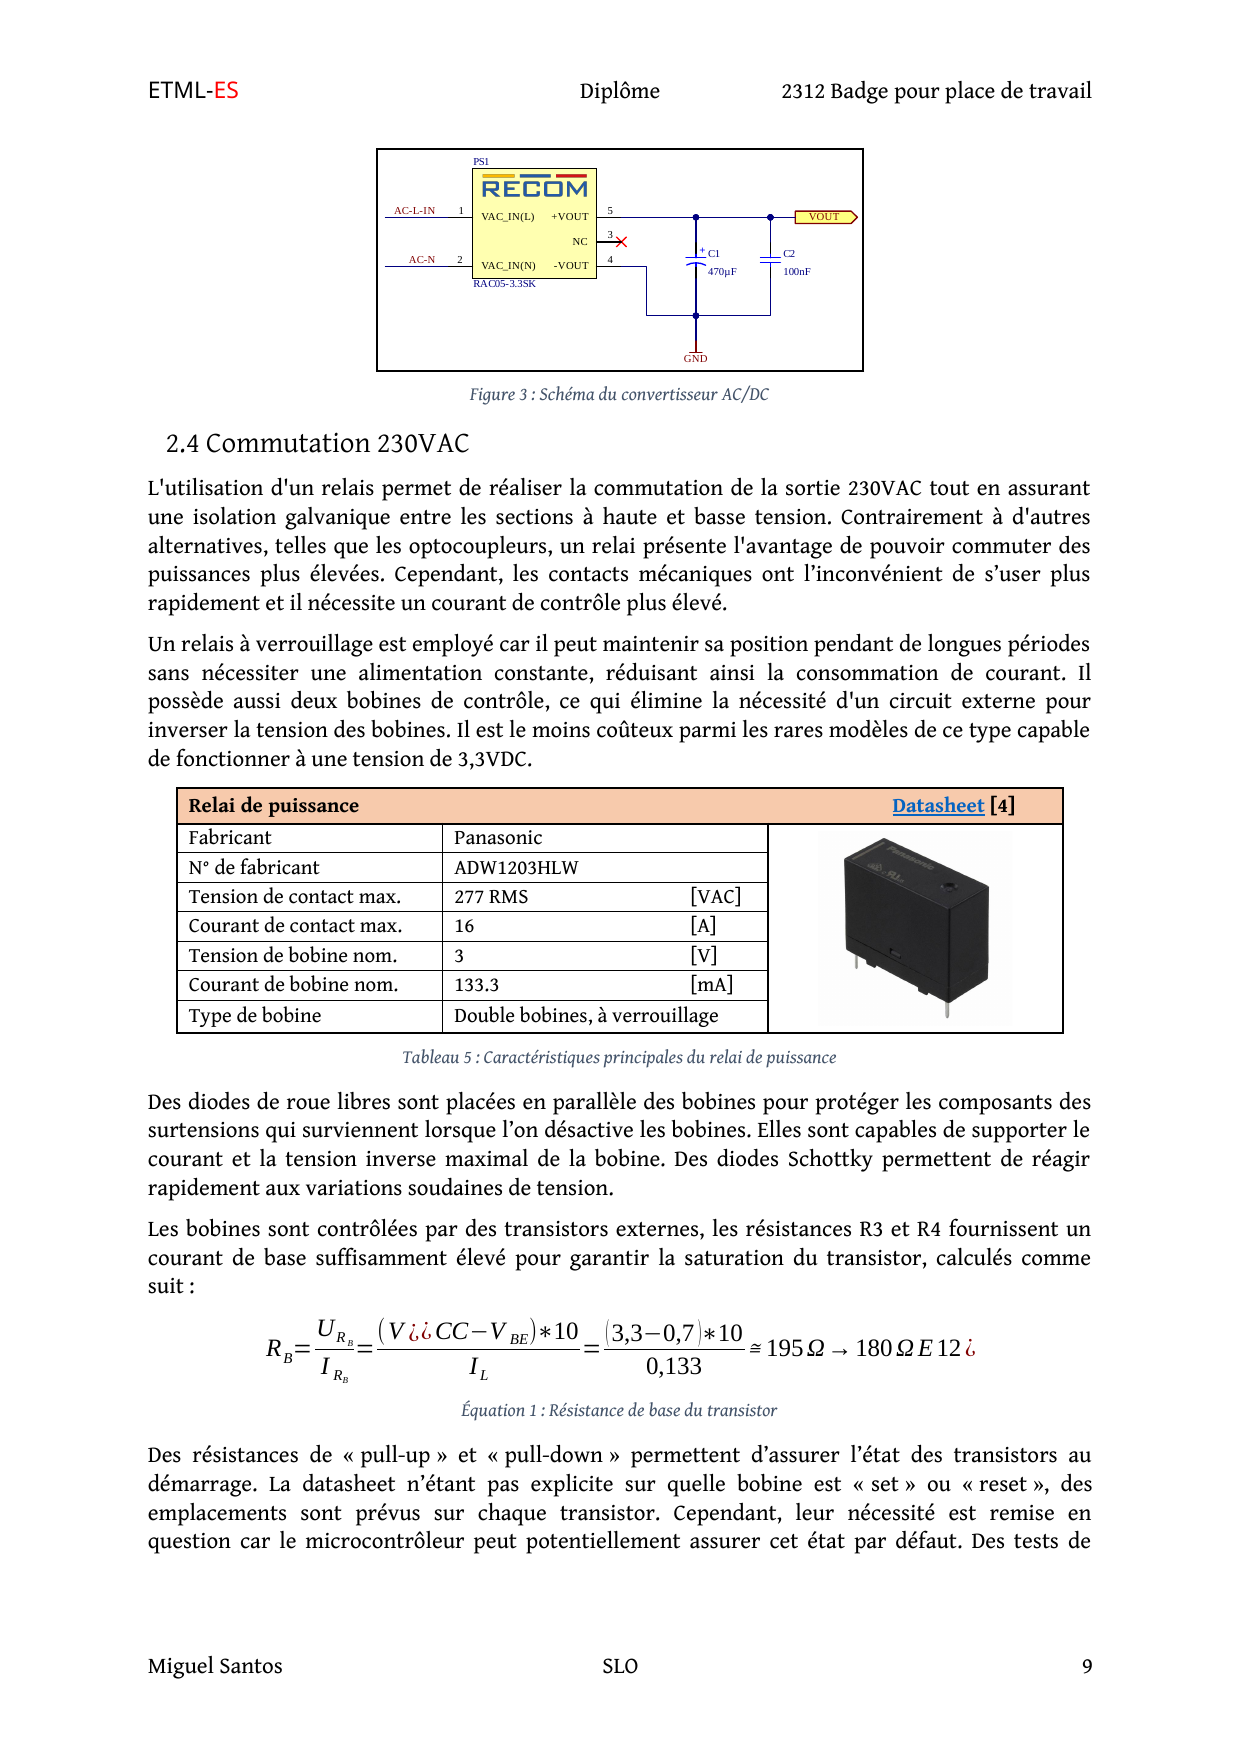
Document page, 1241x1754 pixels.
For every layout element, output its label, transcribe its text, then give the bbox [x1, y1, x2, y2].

text Des diodes de roue libres sont placées en parallèle des bobines pour protéger les composants des surtensions qui surviennent lorsque l’on désactive les bobines. Elles sont capables de supporter le courant et la tension inverse maximal de la bobine. Des diodes Schottky permettent de réagir rapidement aux variations soudaines de tension. [148, 1089, 1093, 1202]
table_cell 16 [443, 912, 679, 941]
table_cell Panasonic [443, 825, 767, 852]
table_cell 277 RMS [443, 883, 679, 911]
table_cell Tension de bobine nom. [178, 942, 442, 970]
table_cell [769, 825, 1062, 1032]
text Les bobines sont contrôlées par des transistors externes, les résistances R3 et R4 fournissent un courant de base suffisamment élevé pour garantir la saturation du transistor, calculés comme suit : [148, 1216, 1093, 1300]
table_cell [VAC] [679, 883, 767, 911]
table_cell N° de fabricant [178, 853, 442, 882]
text L'utilisation d'un relais permet de réaliser la commutation de la sortie 230VAC tout en assurant une isolation galvanique entre les sections à haute et basse tension. Contrairement à d'autres alternatives, telles que les optocoupleurs, un relai présente l'avantage de pouvoir commuter des puissances plus élevées. Cependant, les contacts mécaniques ont l’inconvénient de s’user plus rapidement et il nécessite un courant de contrôle plus élevé. [148, 476, 1093, 617]
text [148, 1443, 1093, 1555]
text Un relais à verrouillage est employé car il peut maintenir sa position pendant de longues périodes sans nécessiter une alimentation constante, réduisant ainsi la consommation de courant. Il possède aussi deux bobines de contrôle, ce qui élimine la nécessité d'un circuit externe pour inverser la tension des bobines. Il est le moins coûteux parmi les rares modèles de ce type capable de fonctionner à une tension de 3,3VDC. [148, 632, 1093, 773]
table_cell Courant de contact max. [178, 912, 442, 941]
table_cell Fabricant [178, 825, 442, 852]
table_header Relai de puissance Datasheet [4] [178, 789, 1062, 823]
subtitle Commutation 230VAC [165, 427, 1093, 461]
table_cell Double bobines, à verrouillage [443, 1001, 767, 1032]
picture [817, 831, 1013, 1026]
table_cell Type de bobine [178, 1001, 442, 1032]
table_cell [A] [679, 912, 767, 941]
table_cell 3 [443, 942, 679, 970]
table_cell [679, 853, 767, 882]
table_cell [mA] [679, 971, 767, 999]
table_cell Tension de contact max. [178, 883, 442, 911]
table_cell Courant de bobine nom. [178, 971, 442, 999]
table_cell [V] [679, 942, 767, 970]
table_cell ADW1203HLW [443, 853, 679, 882]
table_cell 133.3 [443, 971, 679, 999]
